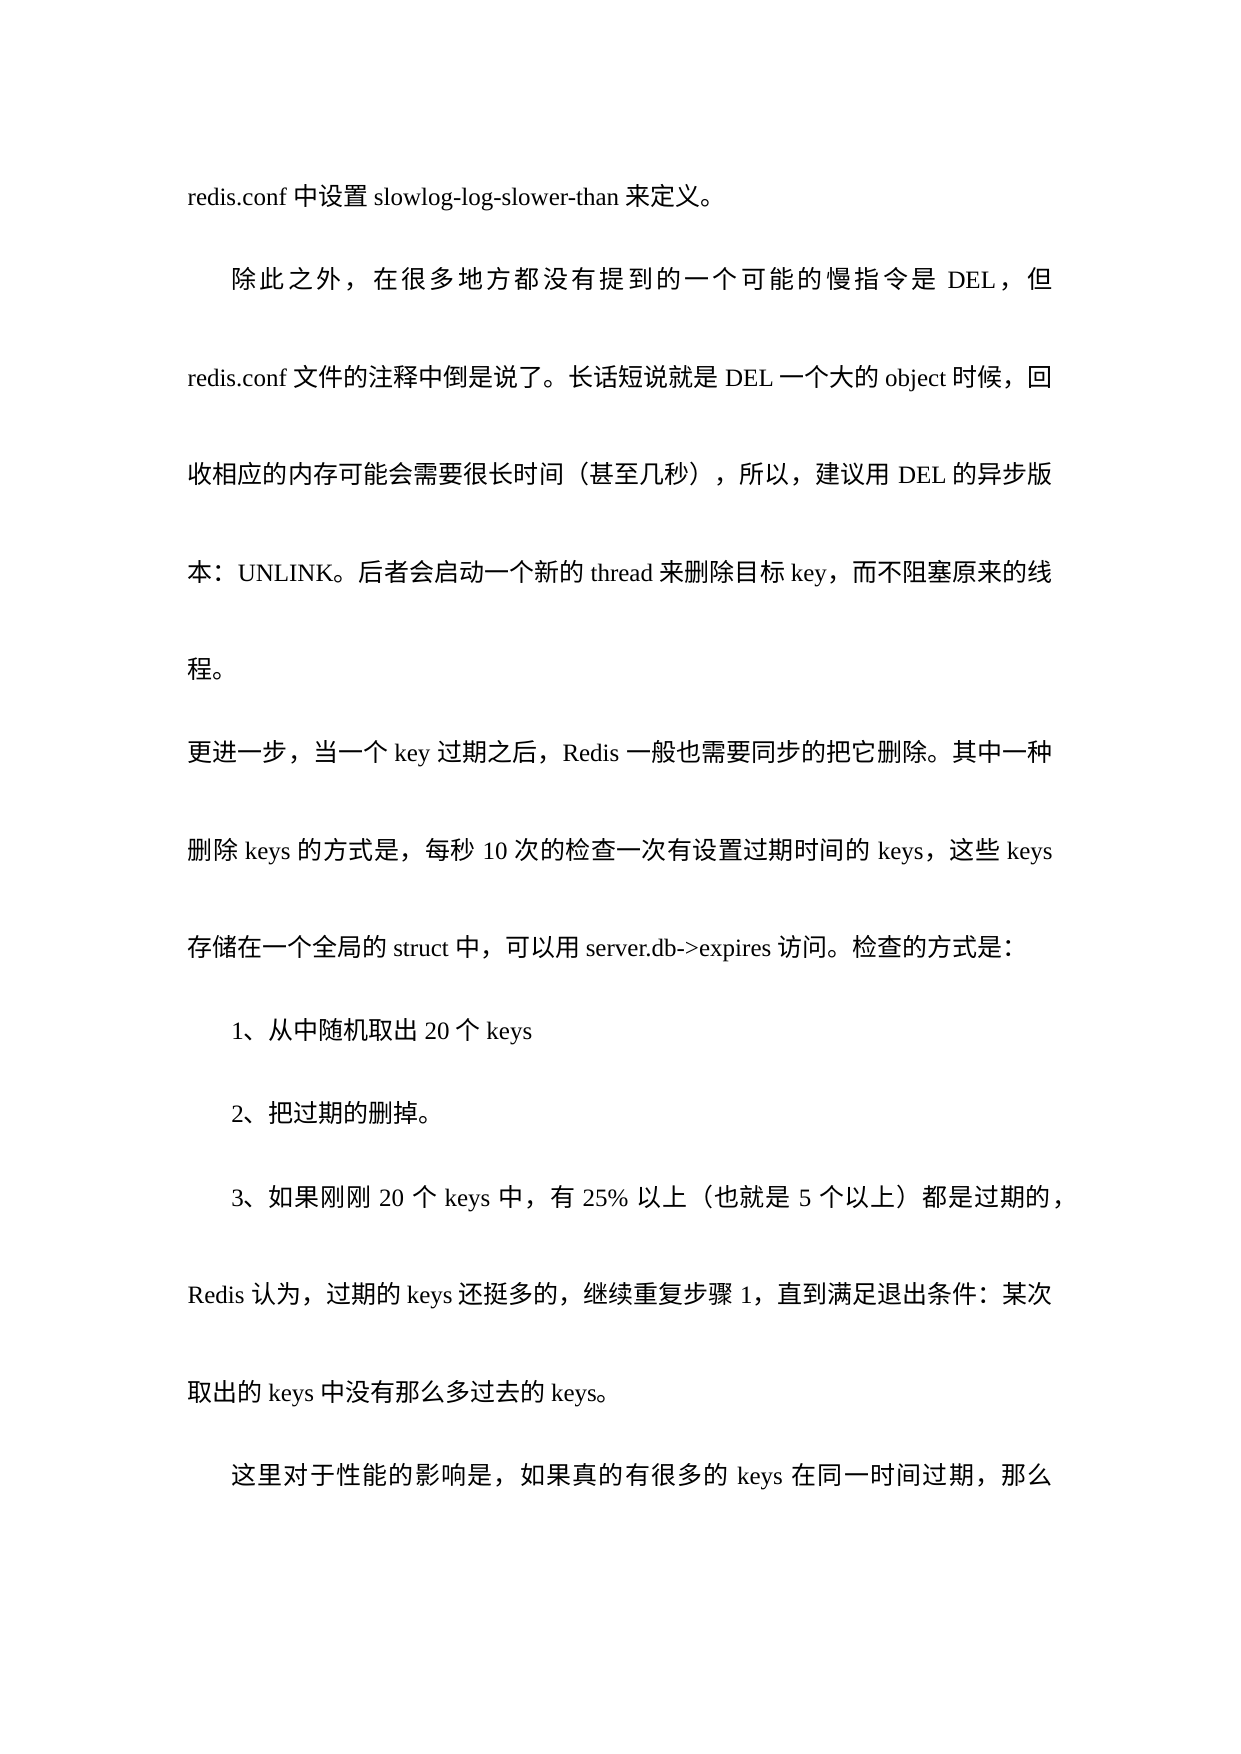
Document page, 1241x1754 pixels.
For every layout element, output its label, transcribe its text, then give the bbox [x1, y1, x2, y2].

text 除此之外，在很多地方都没有提到的一个可能的慢指令是 DEL，但 redis.conf 文件的注释中倒是说了。长话短说就是 DEL 一个大的 object 时候，回收相应的内存可能会需要很长时间（甚至几秒），所以，建议用 DEL 的异步版本：UNLINK。后者会启动一个新的 thread 来删除目标 key，而不阻塞原来的线程。 [187, 245, 1053, 700]
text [187, 1441, 1053, 1506]
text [187, 162, 1053, 227]
list 如果刚刚 20 个 keys 中，有 25% 以上（也就是 5 个以上）都是过期的，Redis 认为，过期的 keys 还挺多的，继续重复步骤 1，直到满足退出条件：某次取出的 keys 中没有那么多过去的 keys。 [187, 1163, 1053, 1423]
list 把过期的删掉。 [187, 1079, 1053, 1144]
list 从中随机取出 20 个 keys [187, 996, 1053, 1061]
text 更进一步，当一个 key 过期之后，Redis 一般也需要同步的把它删除。其中一种删除 keys 的方式是，每秒 10 次的检查一次有设置过期时间的 keys，这些 keys 存储在一个全局的 struct 中，可以用 server.db->expires 访问。检查的方式是： [187, 718, 1053, 978]
